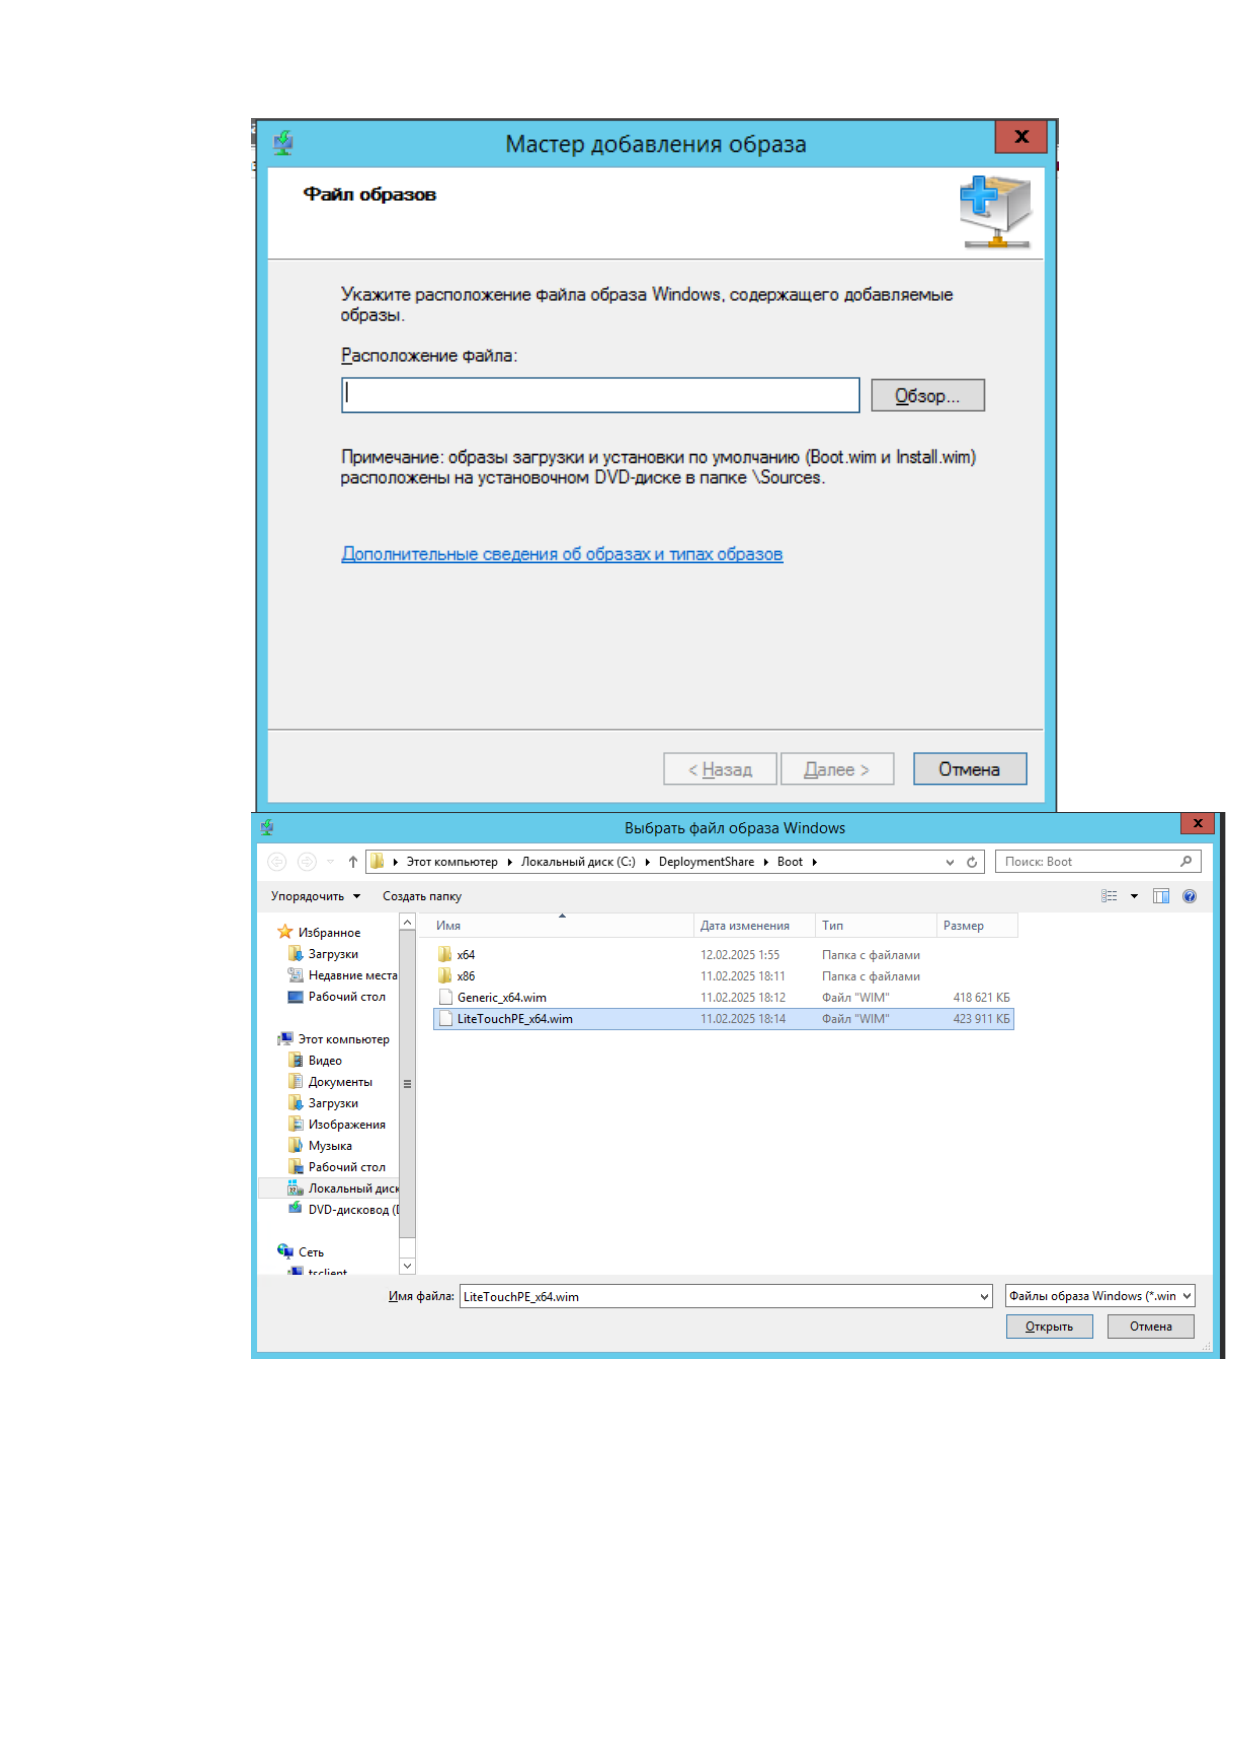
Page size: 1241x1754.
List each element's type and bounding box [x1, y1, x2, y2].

picture [251, 118, 1226, 1359]
